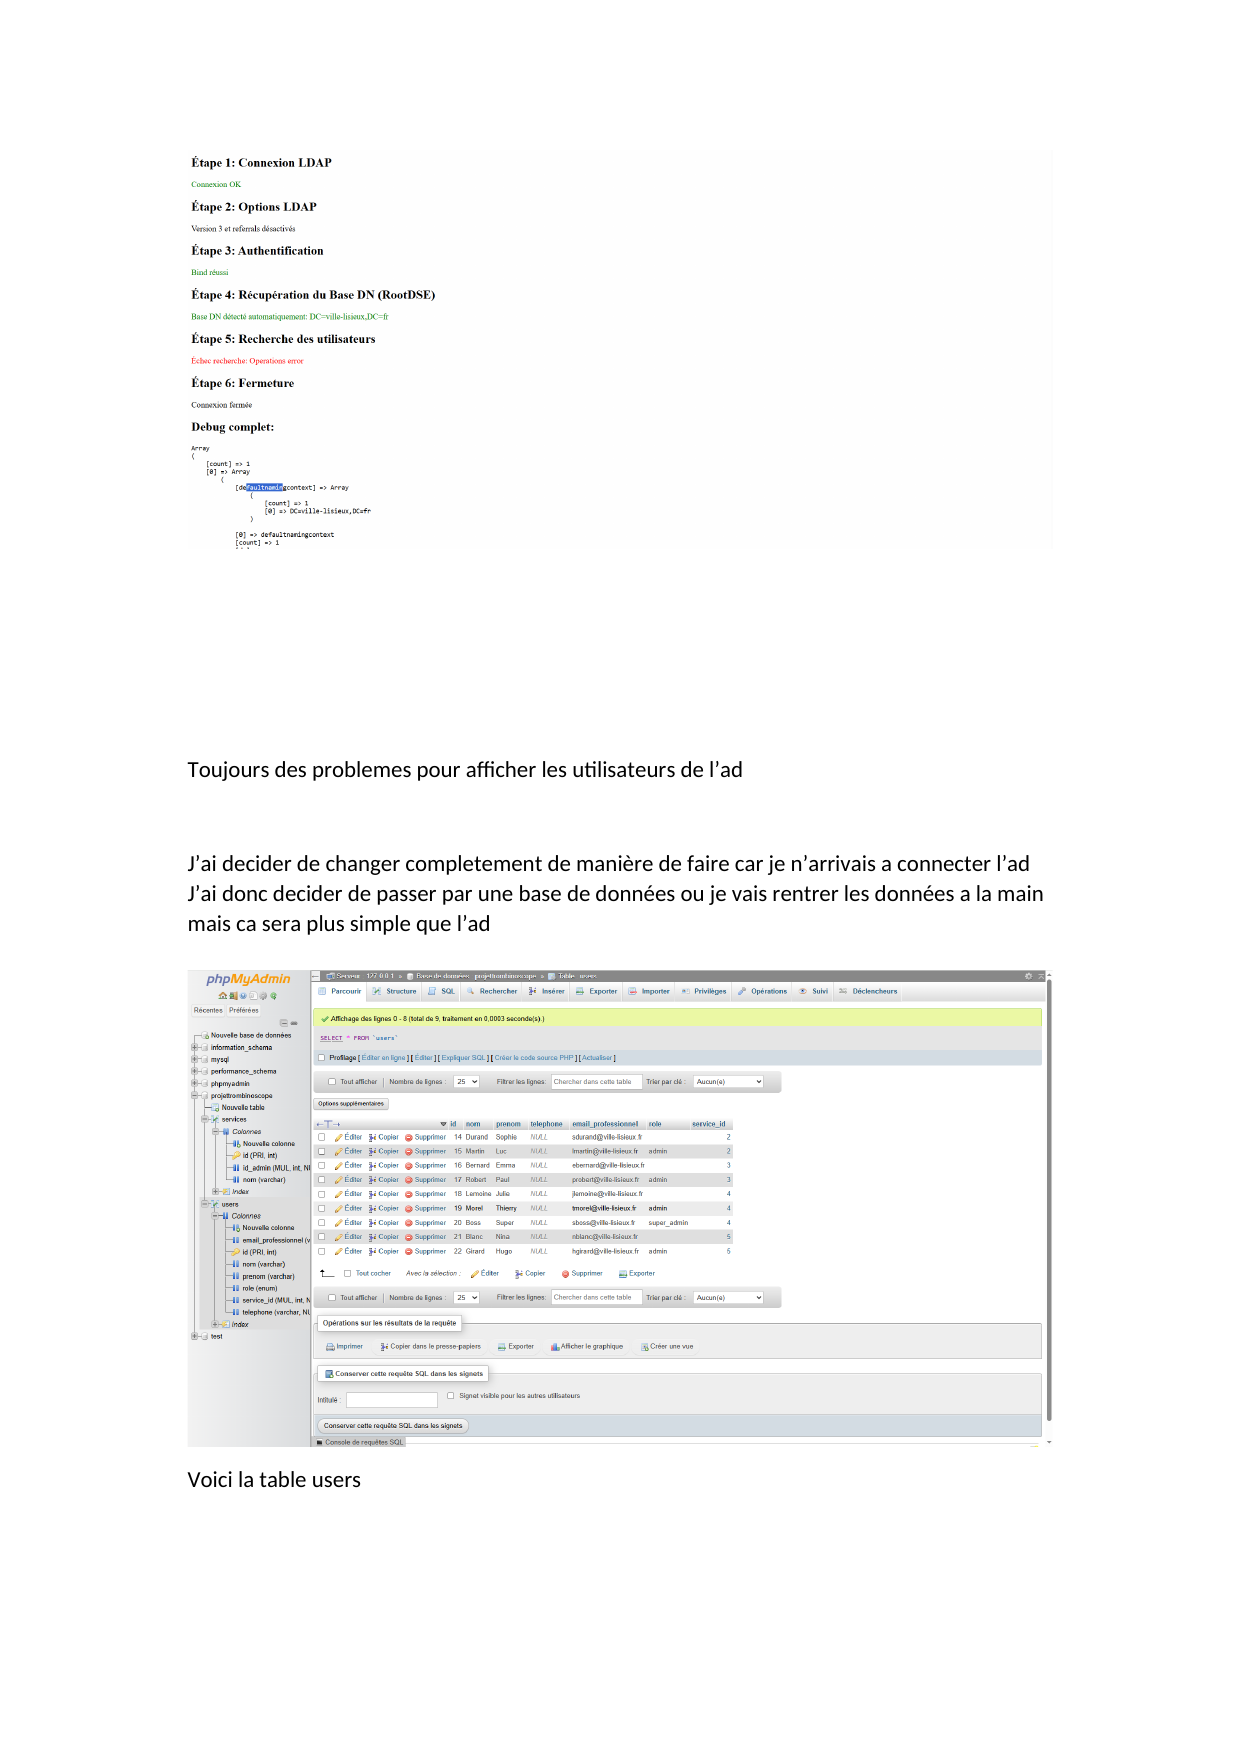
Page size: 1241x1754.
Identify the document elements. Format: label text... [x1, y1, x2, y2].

picture [187, 970, 1053, 1447]
text J’ai decider de changer completement de manière de faire car je n’arrivais a connecter l’ad J’ai donc decider de passer par une base de données ou je vais rentrer les données a la main mais ca sera plus simple que l’ad [187, 849, 1053, 970]
text Voici la table users [187, 1466, 1053, 1494]
text Toujours des problemes pour afficher les utilisateurs de l’ad [187, 755, 1053, 783]
picture [187, 150, 1053, 549]
